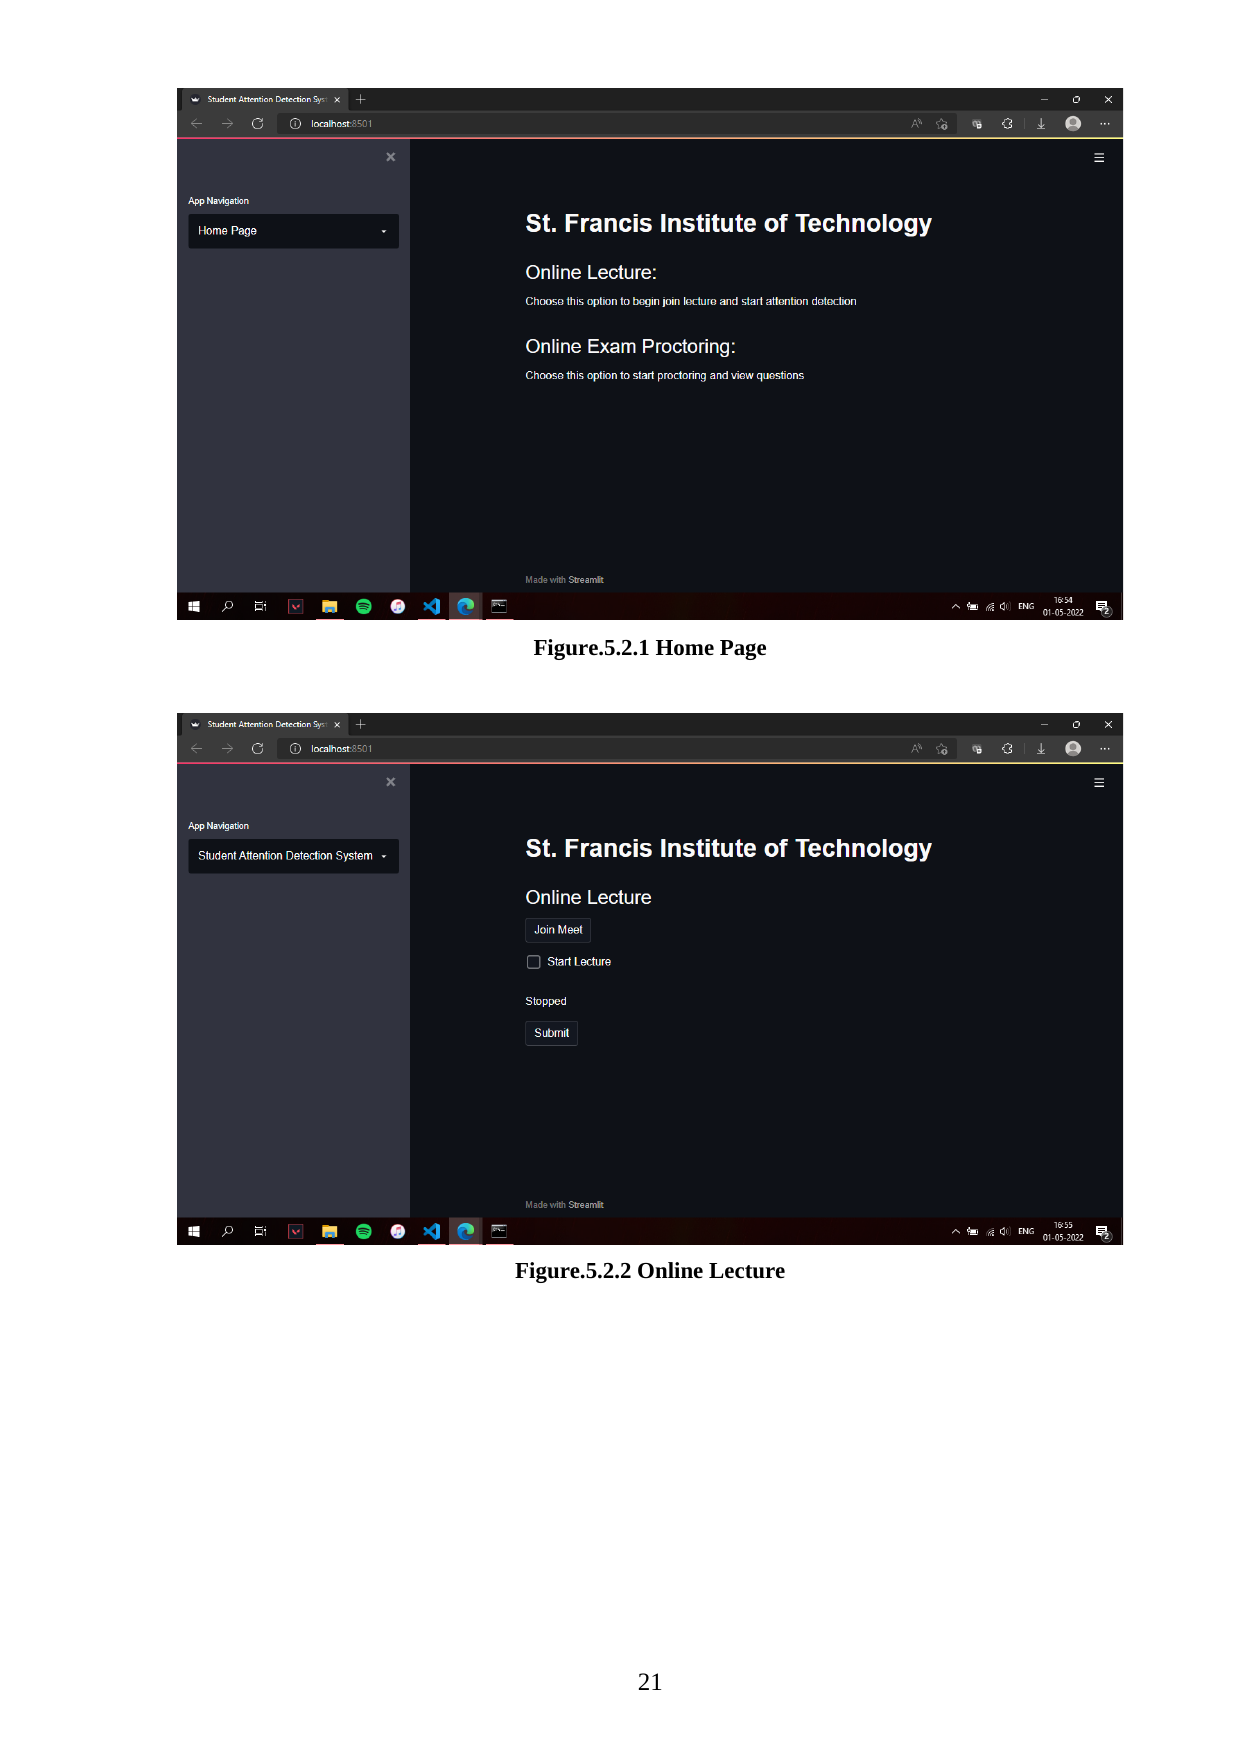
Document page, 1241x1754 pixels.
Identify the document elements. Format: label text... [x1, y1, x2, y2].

text Figure.5.2.2 Online Lecture [177, 1245, 1123, 1284]
picture [177, 713, 1124, 1245]
picture [177, 88, 1124, 620]
text Figure.5.2.1 Home Page [177, 634, 1123, 660]
